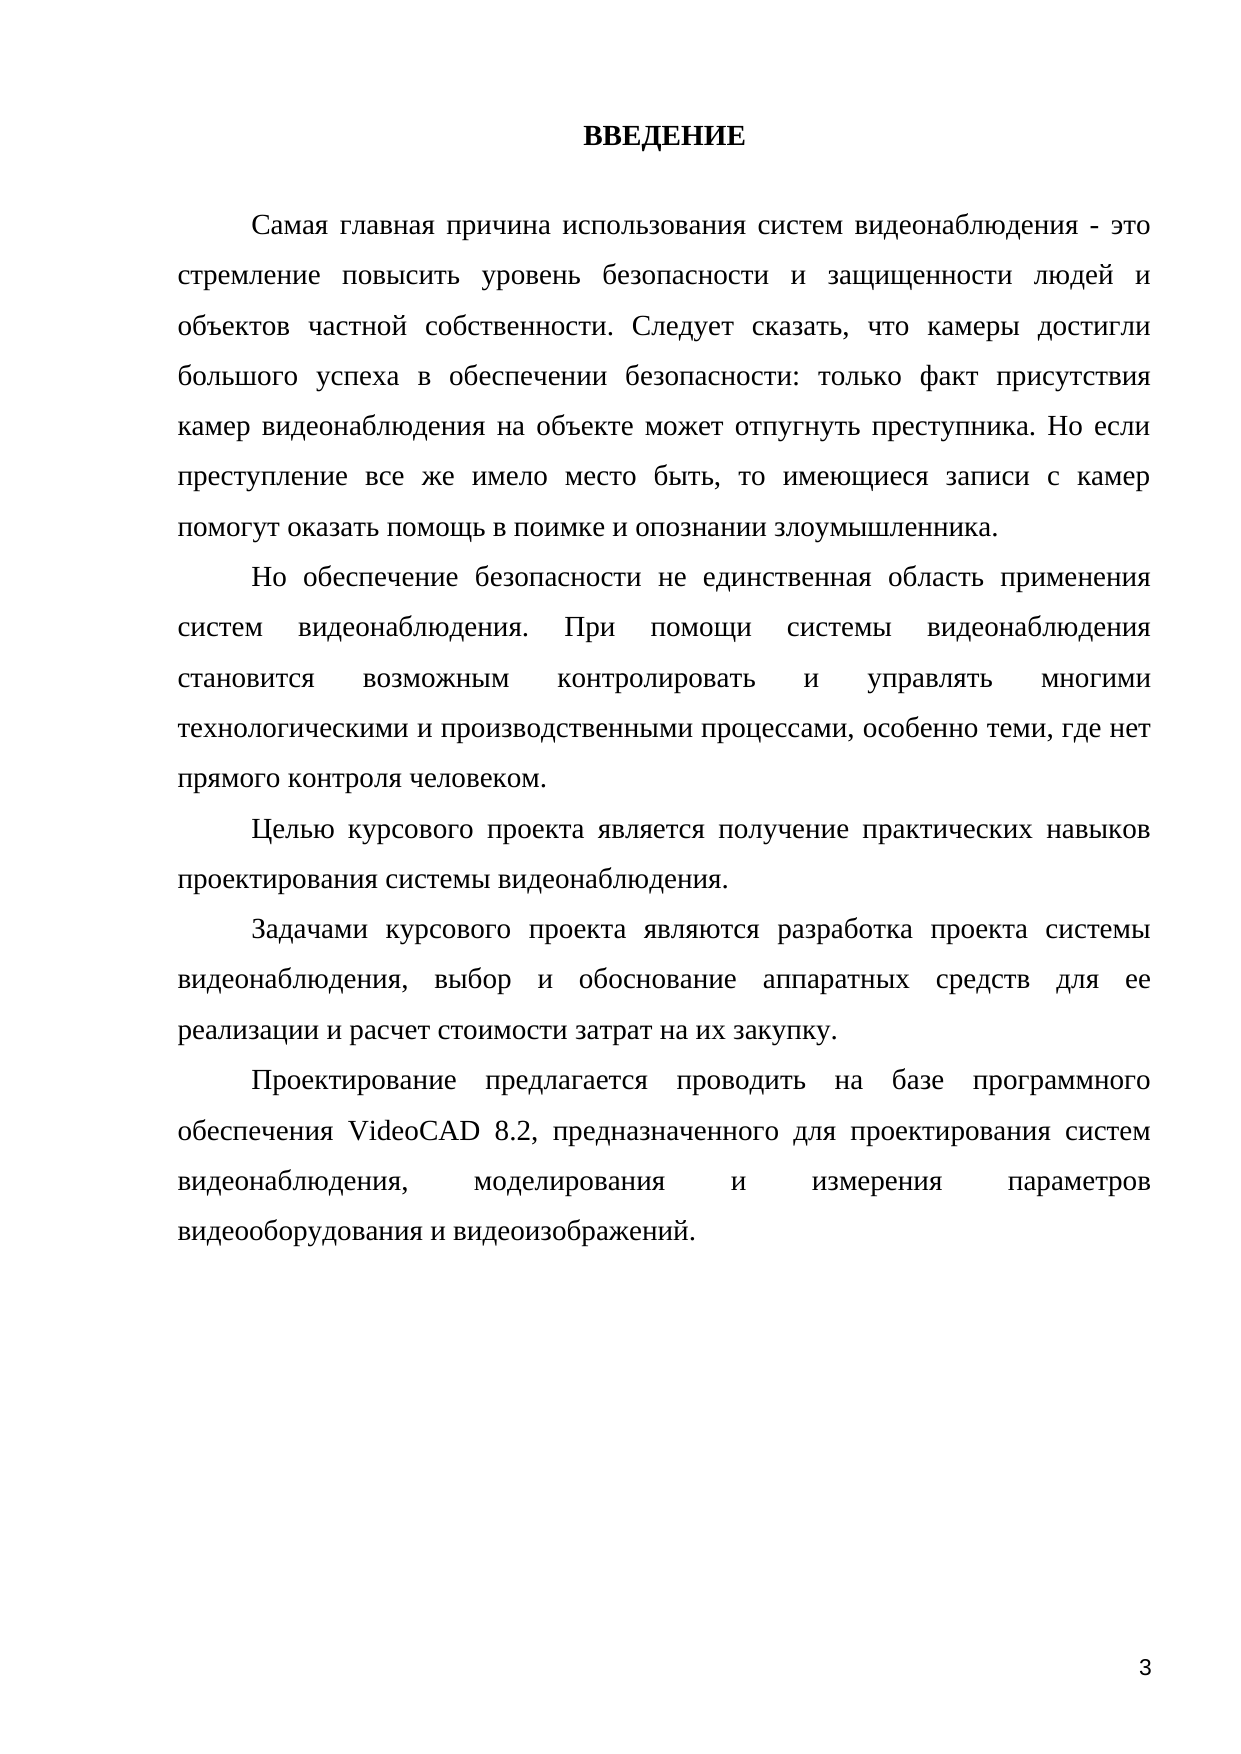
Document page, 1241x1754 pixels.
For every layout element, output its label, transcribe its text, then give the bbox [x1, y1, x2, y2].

text Проектирование предлагается проводить на базе программного обеспечения VideoCAD 8.2, предназначенного для проектирования систем видеонаблюдения, моделирования и измерения параметров видеооборудования и видеоизображений. [177, 1062, 1152, 1247]
text Задачами курсового проекта являются разработка проекта системы видеонаблюдения, выбор и обоснование аппаратных средств для ее реализации и расчет стоимости затрат на их закупку. [177, 911, 1152, 1046]
text Самая главная причина использования систем видеонаблюдения - это стремление повысить уровень безопасности и защищенности людей и объектов частной собственности. Следует сказать, что камеры достигли большого успеха в обеспечении безопасности: только факт присутствия камер видеонаблюдения на объекте может отпугнуть преступника. Но если преступление все же имело место быть, то имеющиеся записи с камер помогут оказать помощь в поимке и опознании злоумышленника. [177, 207, 1152, 542]
text Целью курсового проекта является получение практических навыков проектирования системы видеонаблюдения. [177, 811, 1152, 894]
text Но обеспечение безопасности не единственная область применения систем видеонаблюдения. При помощи системы видеонаблюдения становится возможным контролировать и управлять многими технологическими и производственными процессами, особенно теми, где нет прямого контроля человеком. [177, 559, 1152, 794]
text ВВЕДЕНИЕ [177, 118, 1152, 152]
